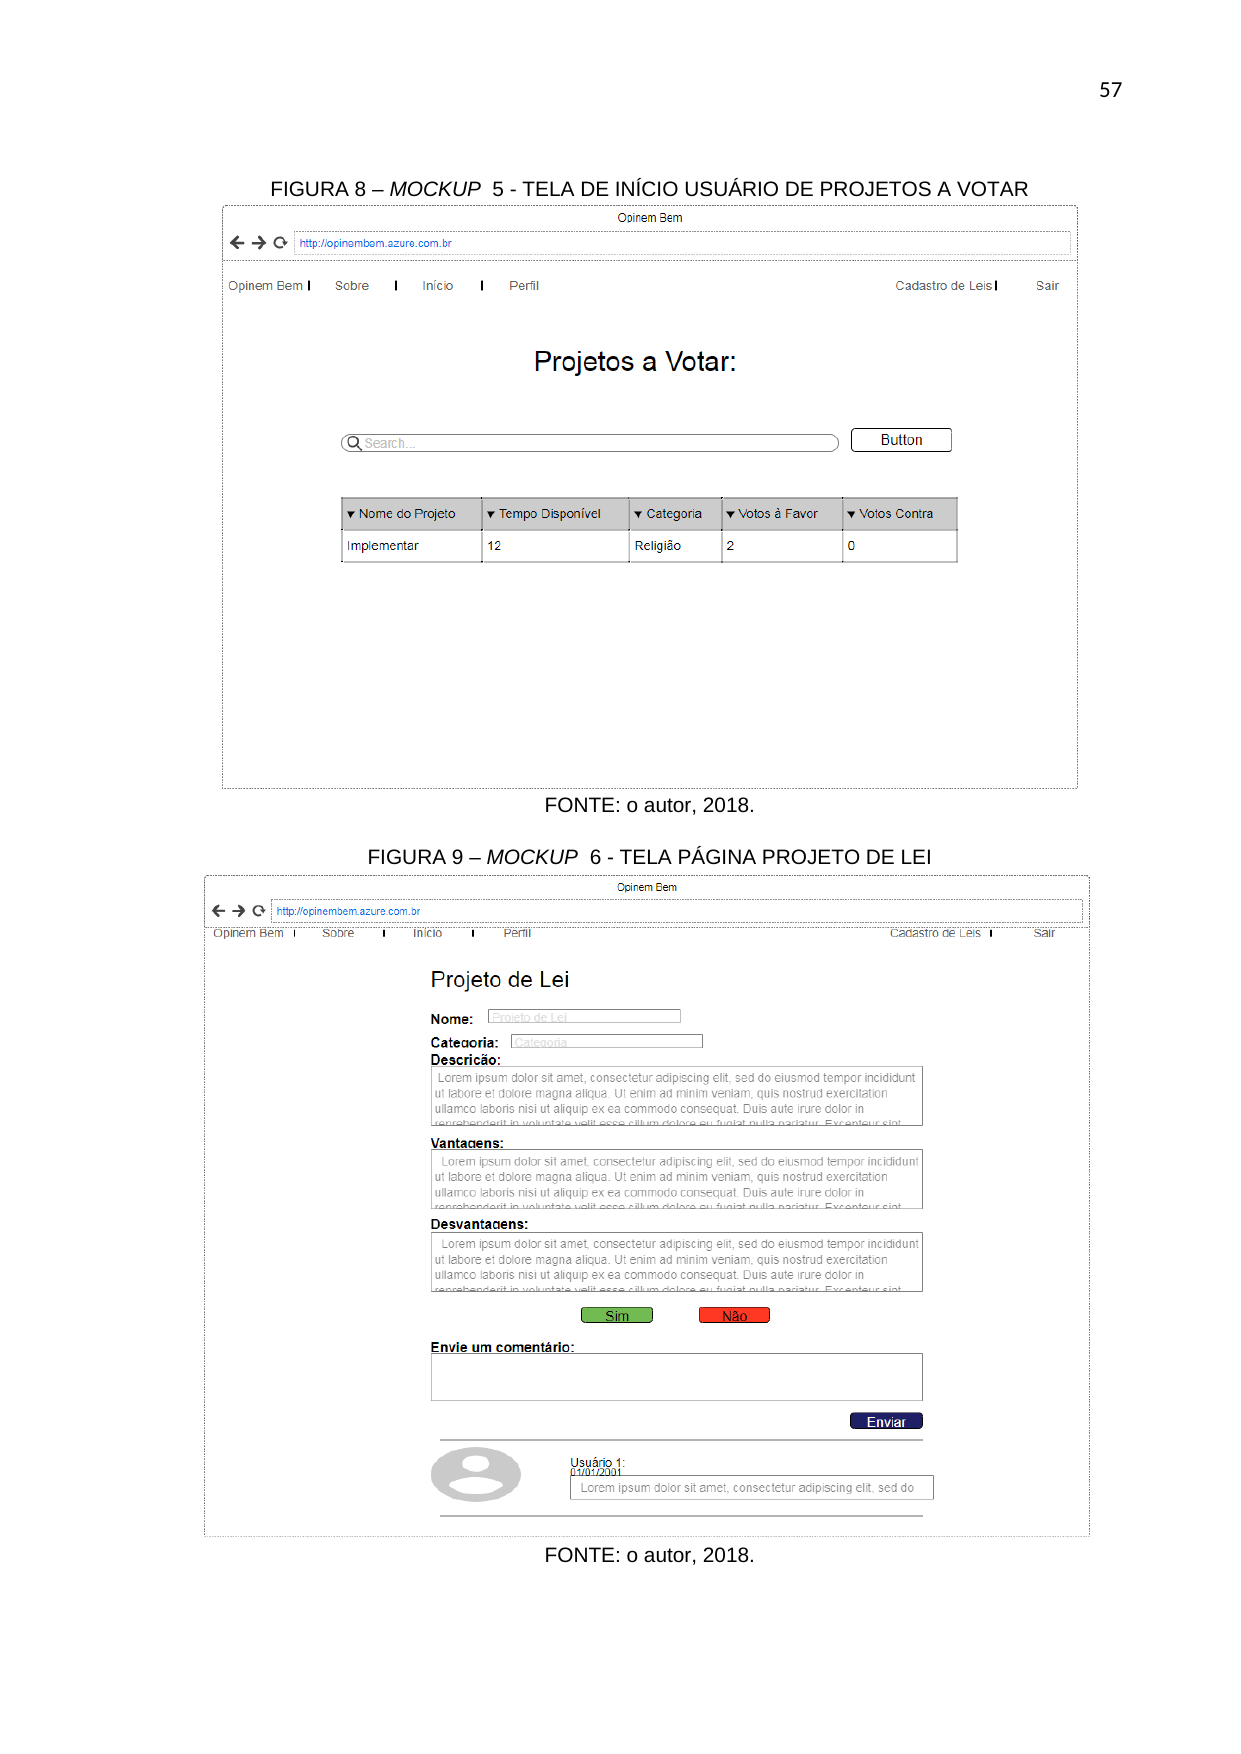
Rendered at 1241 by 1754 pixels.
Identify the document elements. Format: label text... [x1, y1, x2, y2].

text FONTE: o autor, 2018. [177, 1543, 1122, 1567]
picture [201, 868, 1098, 1543]
text FIGURA 8 – MOCKUP 5 - TELA DE INÍCIO USUÁRIO DE PROJETOS A VOTAR [177, 177, 1122, 201]
text FONTE: o autor, 2018. [177, 792, 1122, 816]
picture [219, 201, 1080, 793]
